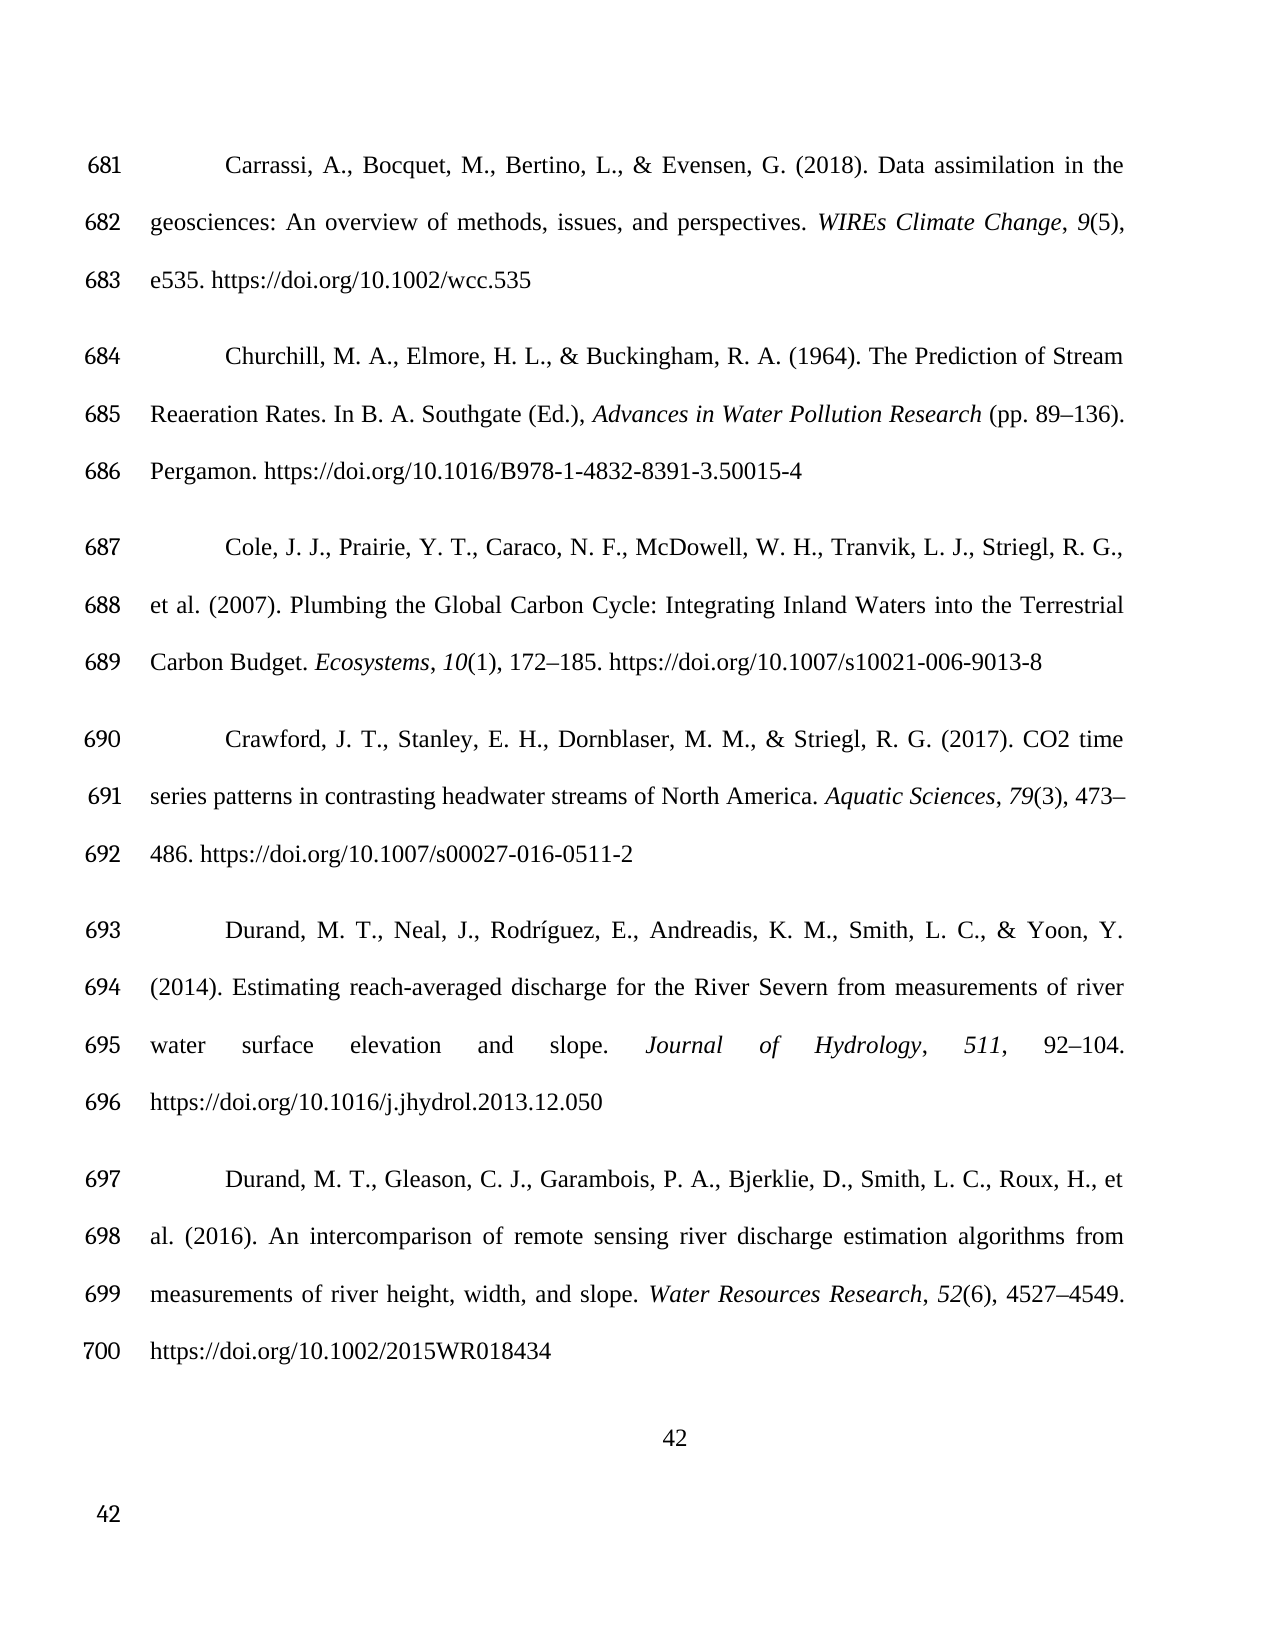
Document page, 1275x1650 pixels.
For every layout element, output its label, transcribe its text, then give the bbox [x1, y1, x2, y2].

text Crawford, J. T., Stanley, E. H., Dornblaser, M. M., & Striegl, R. G. (2017). CO2 time series patterns in contrasting headwater streams of North America. Aquatic Sciences, 79(3), 473–486. https://doi.org/10.1007/s00027-016-0511-2 [150, 724, 1125, 867]
text Cole, J. J., Prairie, Y. T., Caraco, N. F., McDowell, W. H., Tranvik, L. J., Striegl, R. G., et al. (2007). Plumbing the Global Carbon Cycle: Integrating Inland Waters into the Terrestrial Carbon Budget. Ecosystems, 10(1), 172–185. https://doi.org/10.1007/s10021-006-9013-8 [150, 532, 1125, 676]
text Durand, M. T., Gleason, C. J., Garambois, P. A., Bjerklie, D., Smith, L. C., Roux, H., et al. (2016). An intercomparison of remote sensing river discharge estimation algorithms from measurements of river height, width, and slope. Water Resources Research, 52(6), 4527–4549. https://doi.org/10.1002/2015WR018434 [150, 1164, 1125, 1365]
text Durand, M. T., Neal, J., Rodríguez, E., Andreadis, K. M., Smith, L. C., & Yoon, Y. (2014). Estimating reach-averaged discharge for the River Severn from measurements of river water surface elevation and slope. Journal of Hydrology, 511, 92–104. https://doi.org/10.1016/j.jhydrol.2013.12.050 [150, 915, 1125, 1116]
text Carrassi, A., Bocquet, M., Bertino, L., & Evensen, G. (2018). Data assimilation in the geosciences: An overview of methods, issues, and perspectives. WIREs Climate Change, 9(5), e535. https://doi.org/10.1002/wcc.535 [150, 150, 1125, 294]
text Churchill, M. A., Elmore, H. L., & Buckingham, R. A. (1964). The Prediction of Stream Reaeration Rates. In B. A. Southgate (Ed.), Advances in Water Pollution Research (pp. 89–136). Pergamon. https://doi.org/10.1016/B978-1-4832-8391-3.50015-4 [150, 341, 1125, 485]
